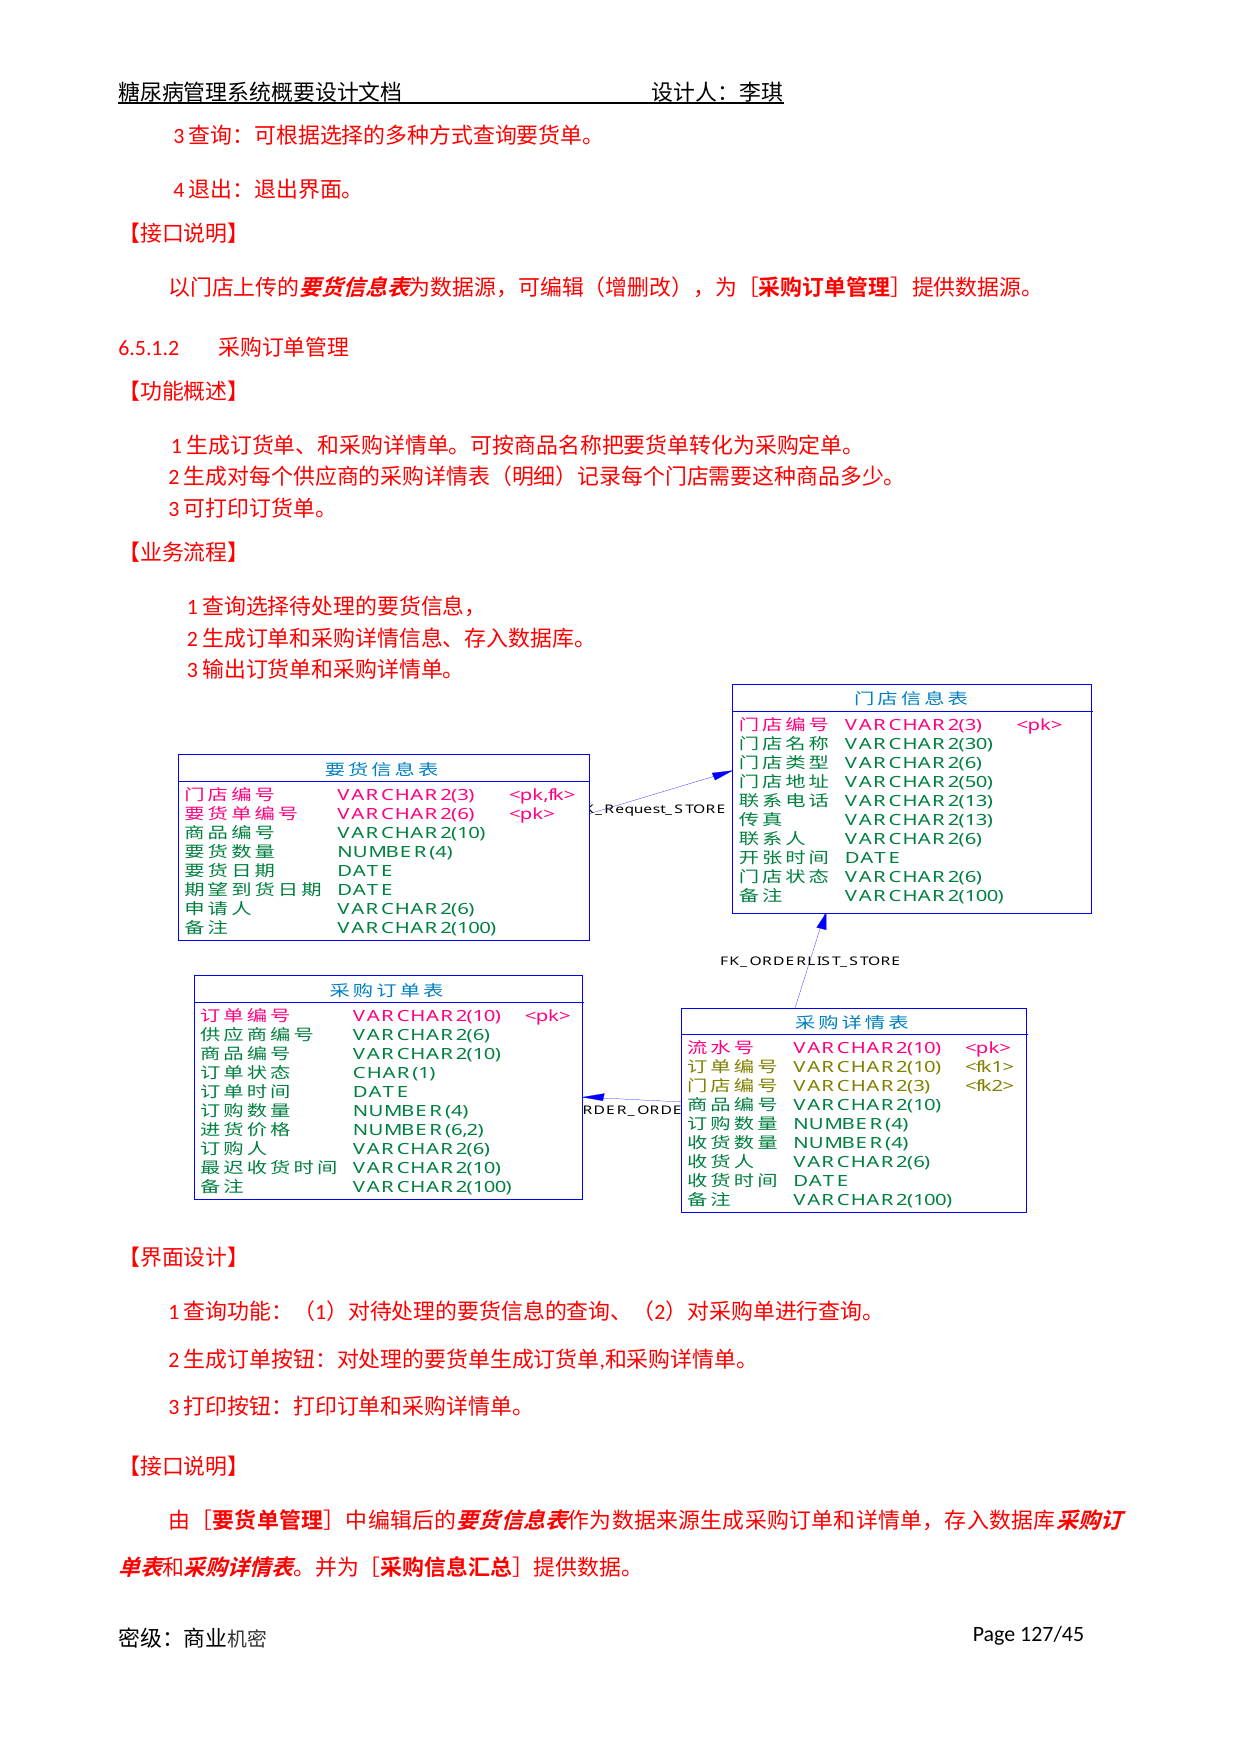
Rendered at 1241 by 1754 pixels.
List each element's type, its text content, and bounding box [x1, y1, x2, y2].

subtitle 【接口说明】 [118, 1449, 1122, 1481]
text 1查询选择待处理的要货信息， [171, 589, 1122, 621]
subtitle 【接口说明】 [118, 216, 1122, 248]
subtitle 【功能概述】 [118, 374, 1122, 406]
text 以门店上传的要货信息表为数据源，可编辑（增删改），为［采购订单管理］提供数据源。 [118, 270, 1122, 301]
subtitle 【业务流程】 [118, 535, 1122, 567]
picture [928, 692, 940, 703]
text 由［要货单管理］中编辑后的要货信息表作为数据来源生成采购订单和详情单，存入数据库采购订单表和采购详情表。并为［采购信息汇总］提供数据。 [118, 1503, 1122, 1582]
text 1生成订货单、和采购详情单。可按商品名称把要货单转化为采购定单。 [171, 428, 1122, 459]
picture [354, 769, 362, 774]
picture [908, 700, 919, 705]
text 2生成订单按钮：对处理的要货单生成订货单,和采购详情单。 [118, 1342, 1122, 1373]
subtitle 采购订单管理 [118, 330, 1122, 361]
text 4退出：退出界面。 [118, 172, 1122, 203]
text 3输出订货单和采购详情单。 [171, 652, 1122, 684]
subtitle 3查询：可根据选择的多种方式查询要货单。 [118, 118, 1122, 150]
picture [819, 1018, 824, 1029]
picture [848, 1023, 860, 1029]
text 2生成对每个供应商的采购详情表（明细）记录每个门店需要这种商品多少。 [168, 459, 1122, 491]
text 3打印按钮：打印订单和采购详情单。 [118, 1389, 1122, 1421]
picture [398, 763, 410, 772]
subtitle 【界面设计】 [118, 1240, 1122, 1272]
text 2生成订单和采购详情信息、存入数据库。 [171, 621, 1122, 652]
picture [883, 700, 895, 705]
picture [341, 983, 348, 991]
text 1查询功能：（1）对待处理的要货信息的查询、（2）对采购单进行查询。 [118, 1294, 1122, 1326]
text 3可打印订货单。 [168, 491, 1122, 523]
